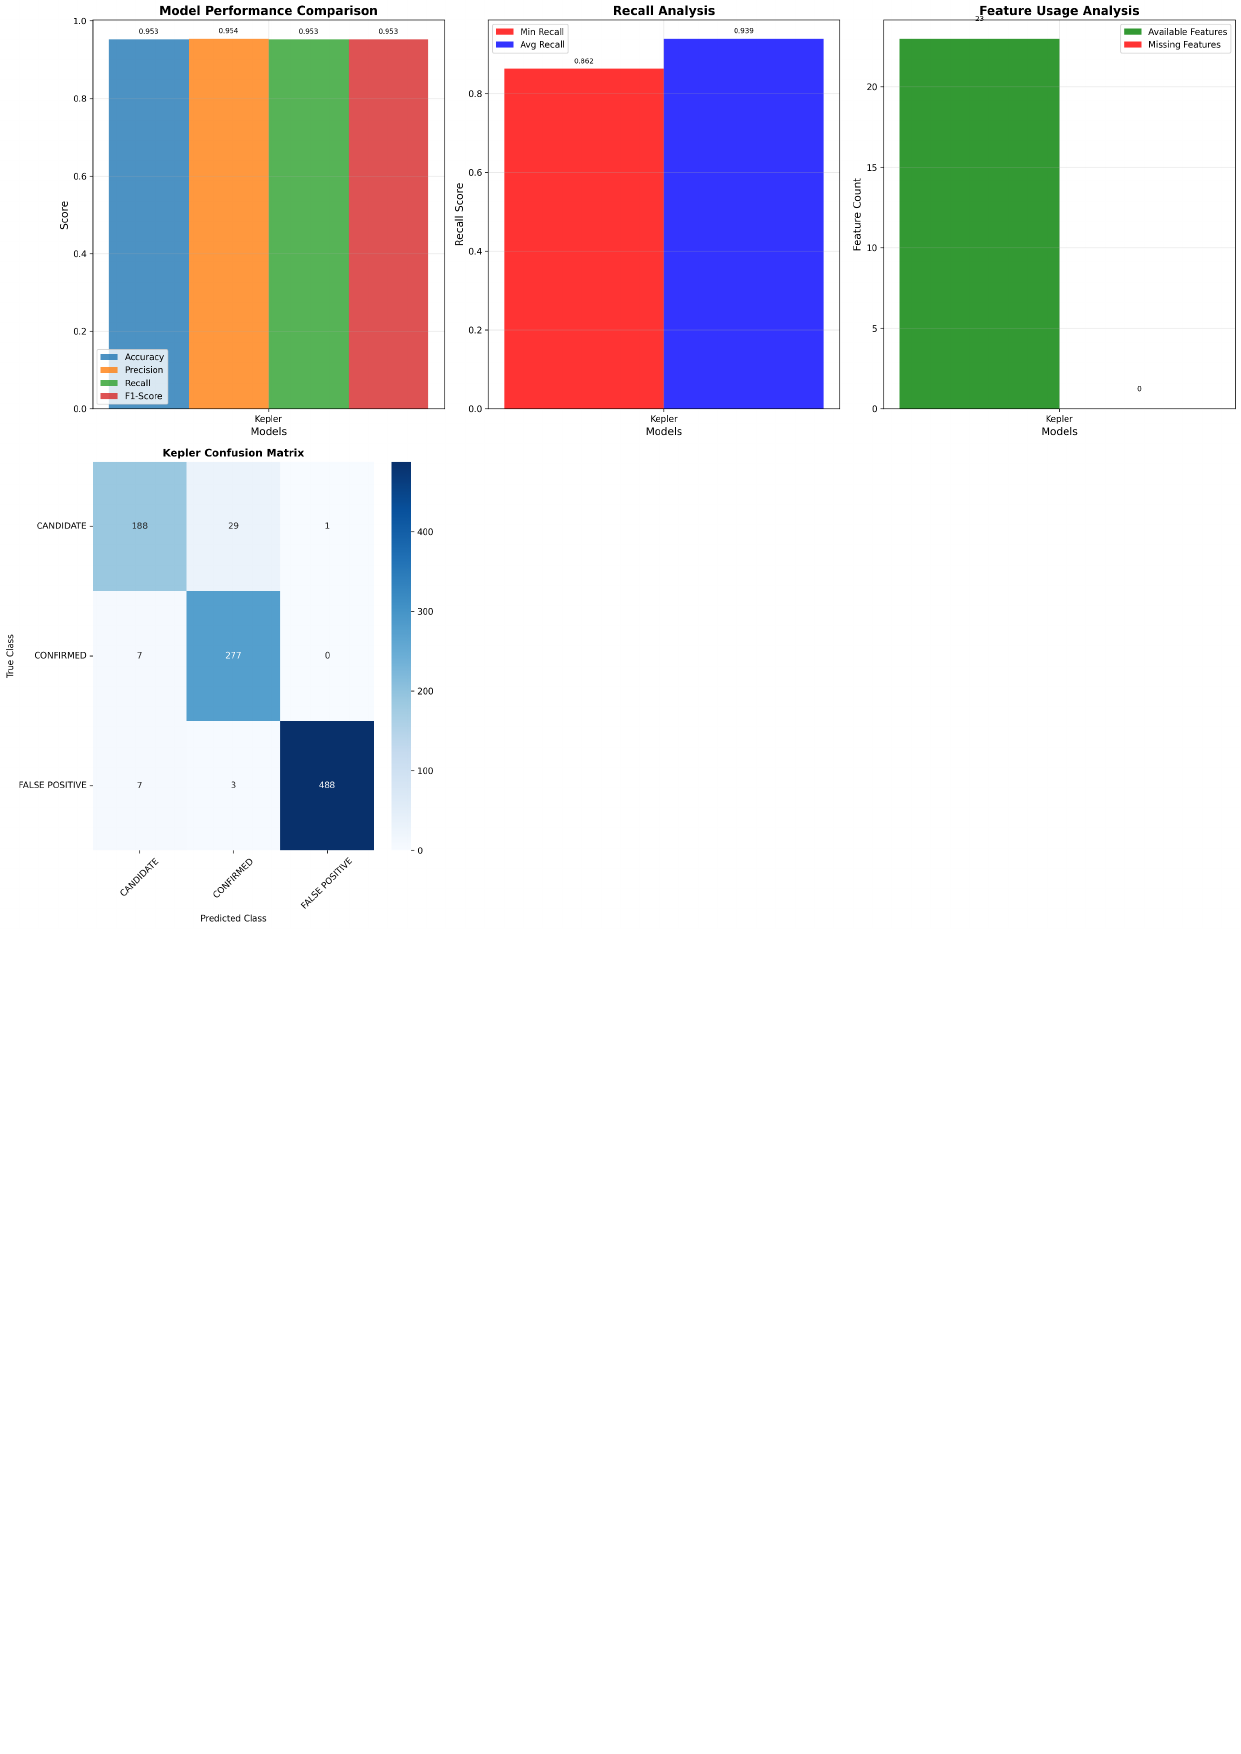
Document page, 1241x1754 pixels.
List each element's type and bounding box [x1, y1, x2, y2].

picture [0, 0, 1241, 929]
